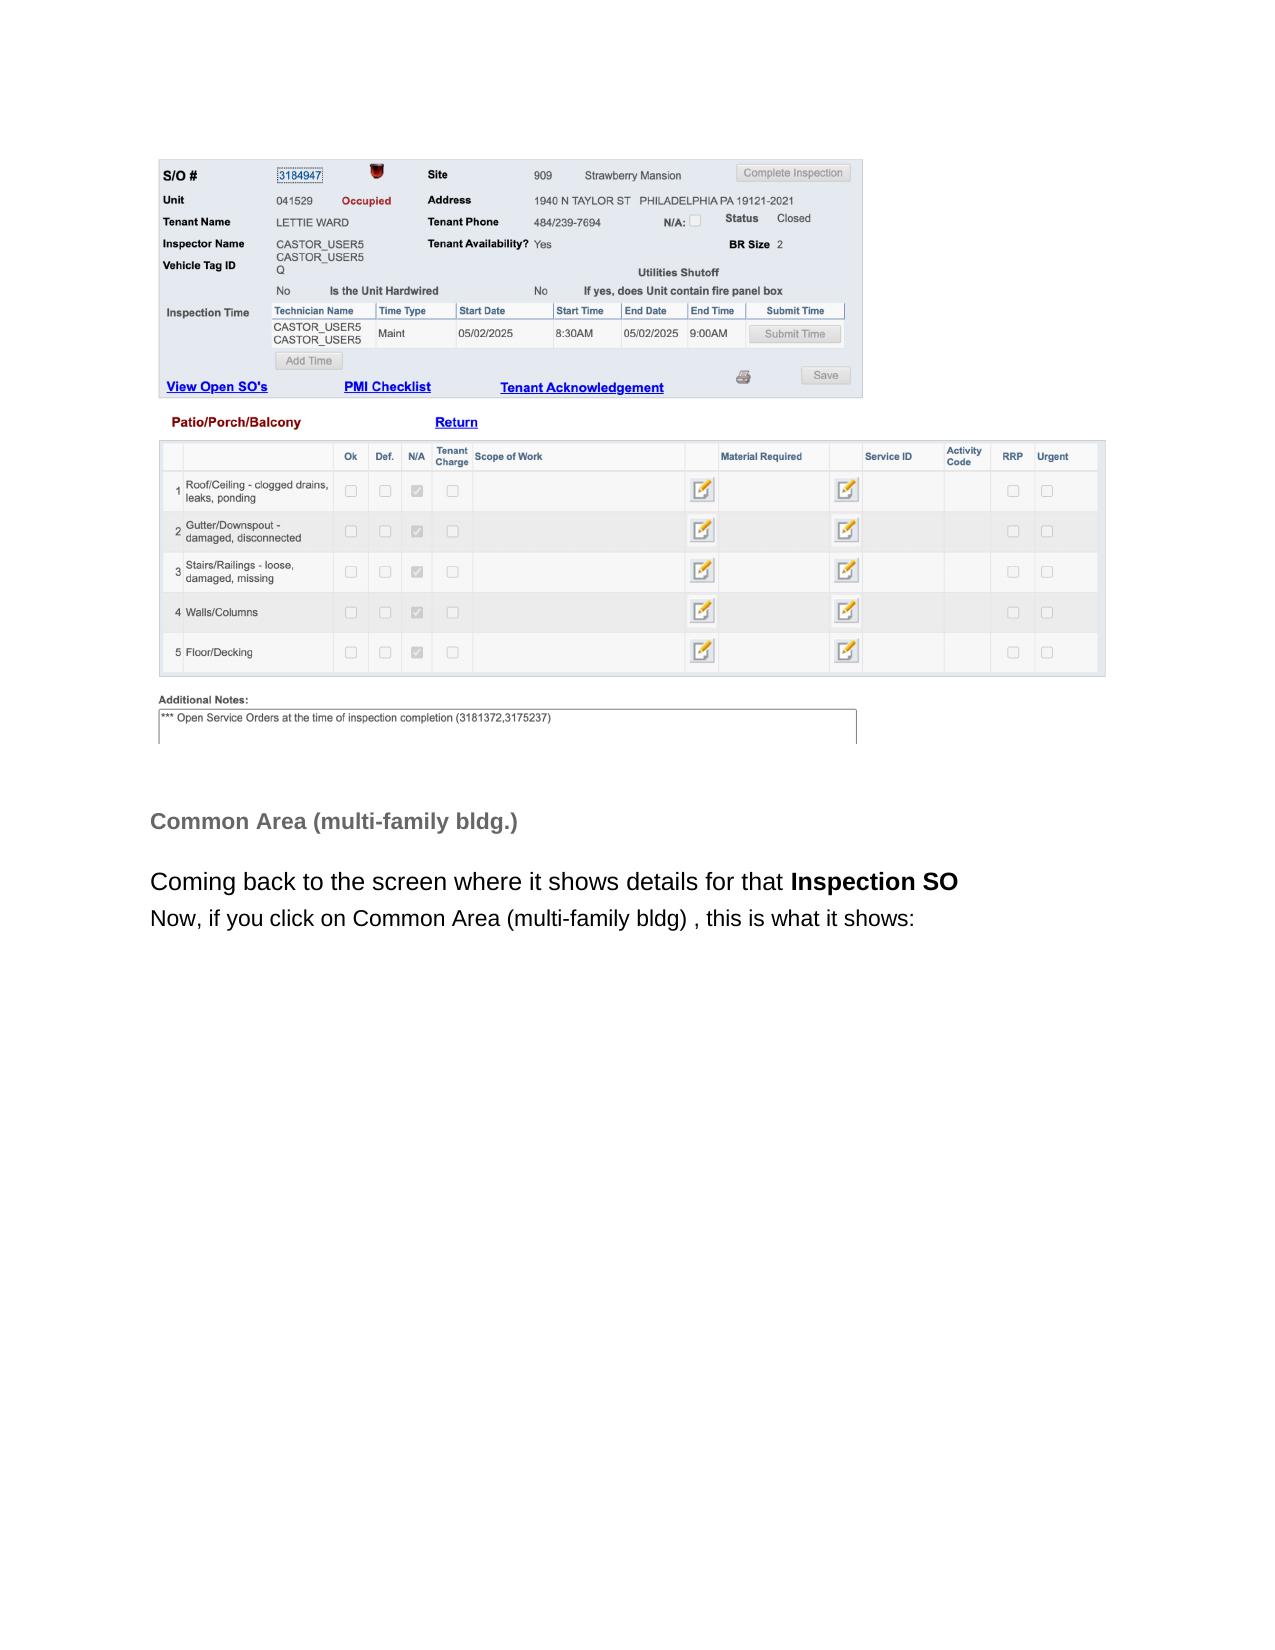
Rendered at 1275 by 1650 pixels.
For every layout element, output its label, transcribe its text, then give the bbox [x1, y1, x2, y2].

subtitle Coming back to the screen where it shows details for that Inspection SO [150, 867, 1125, 896]
picture [150, 150, 1125, 744]
text Now, if you click on Common Area (multi-family bldg) , this is what it shows: [150, 904, 1125, 931]
text Common Area (multi-family bldg.) [150, 808, 1125, 834]
